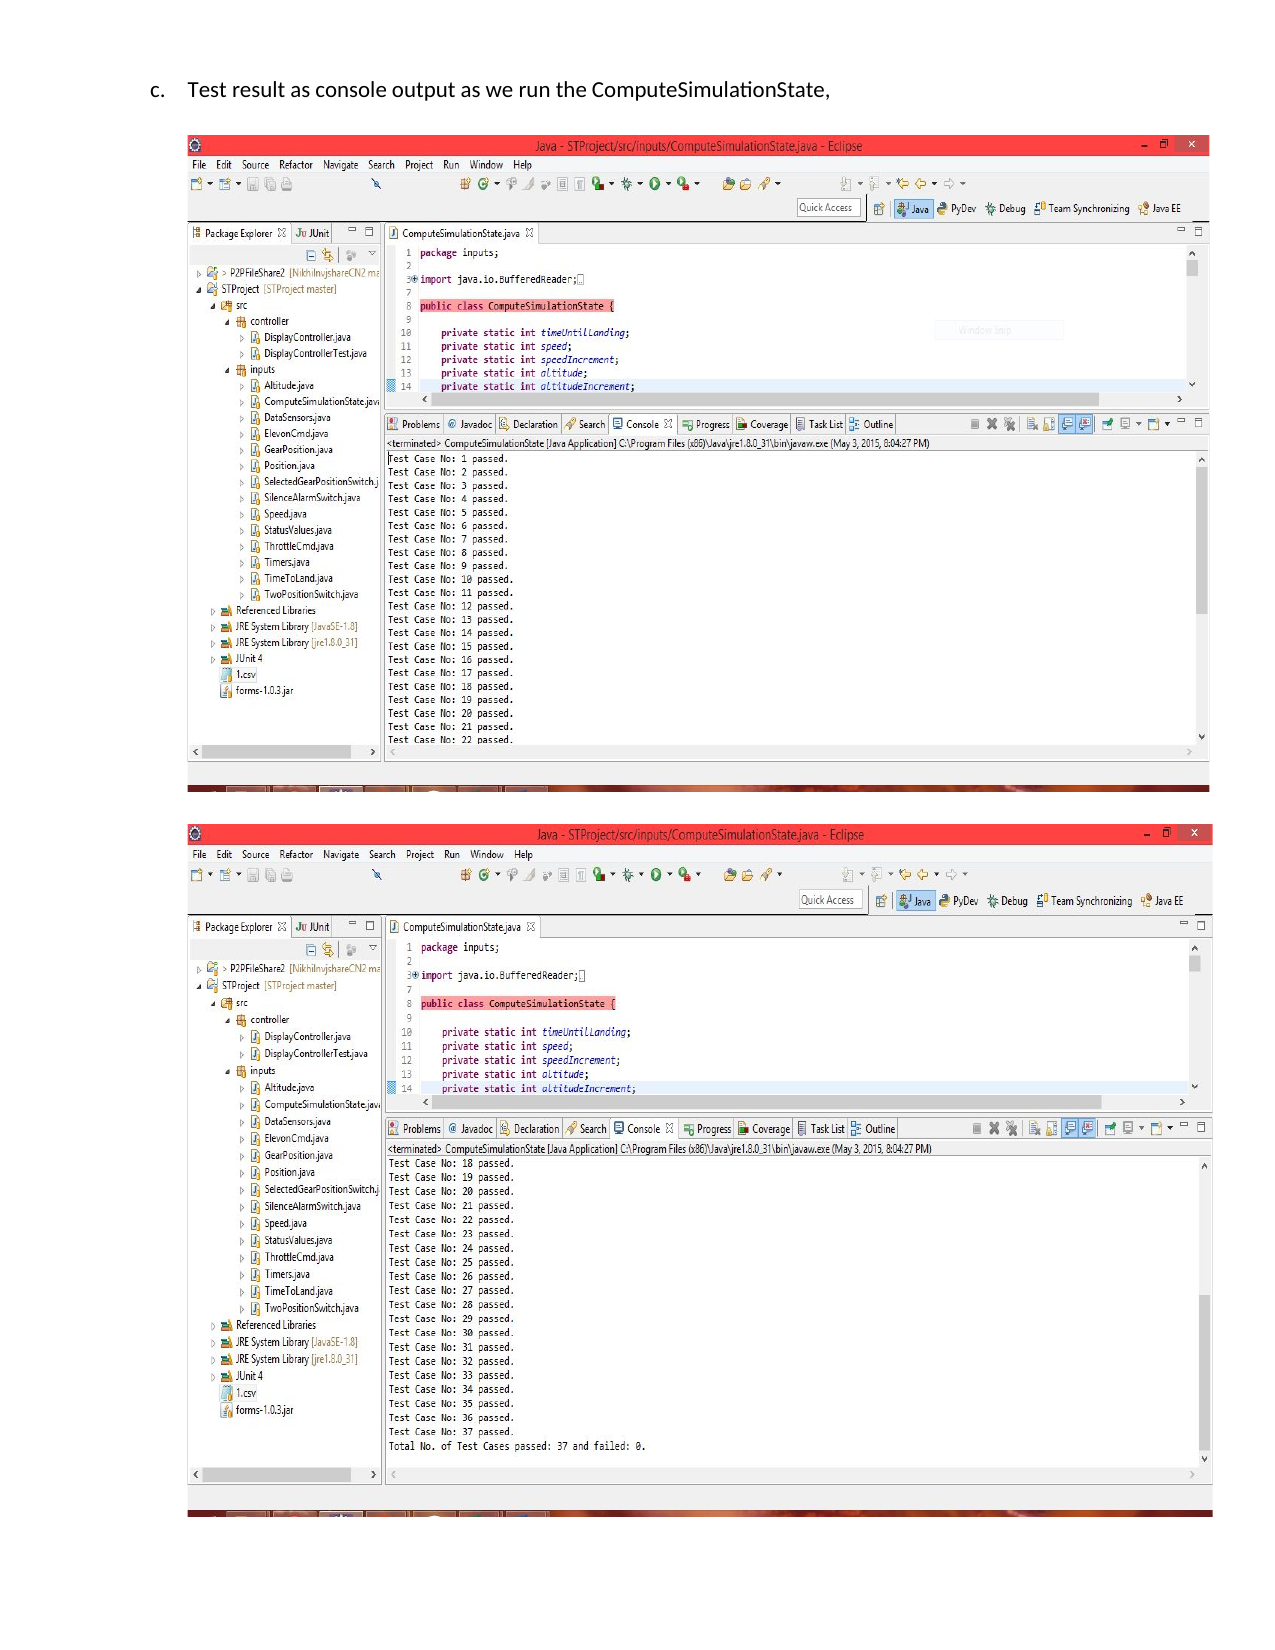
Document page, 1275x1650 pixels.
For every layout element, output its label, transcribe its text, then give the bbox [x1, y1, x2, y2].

list Test result as console output as we run the ComputeSimulationState, [150, 75, 1200, 103]
picture [187, 824, 1213, 1517]
picture [187, 135, 1210, 792]
